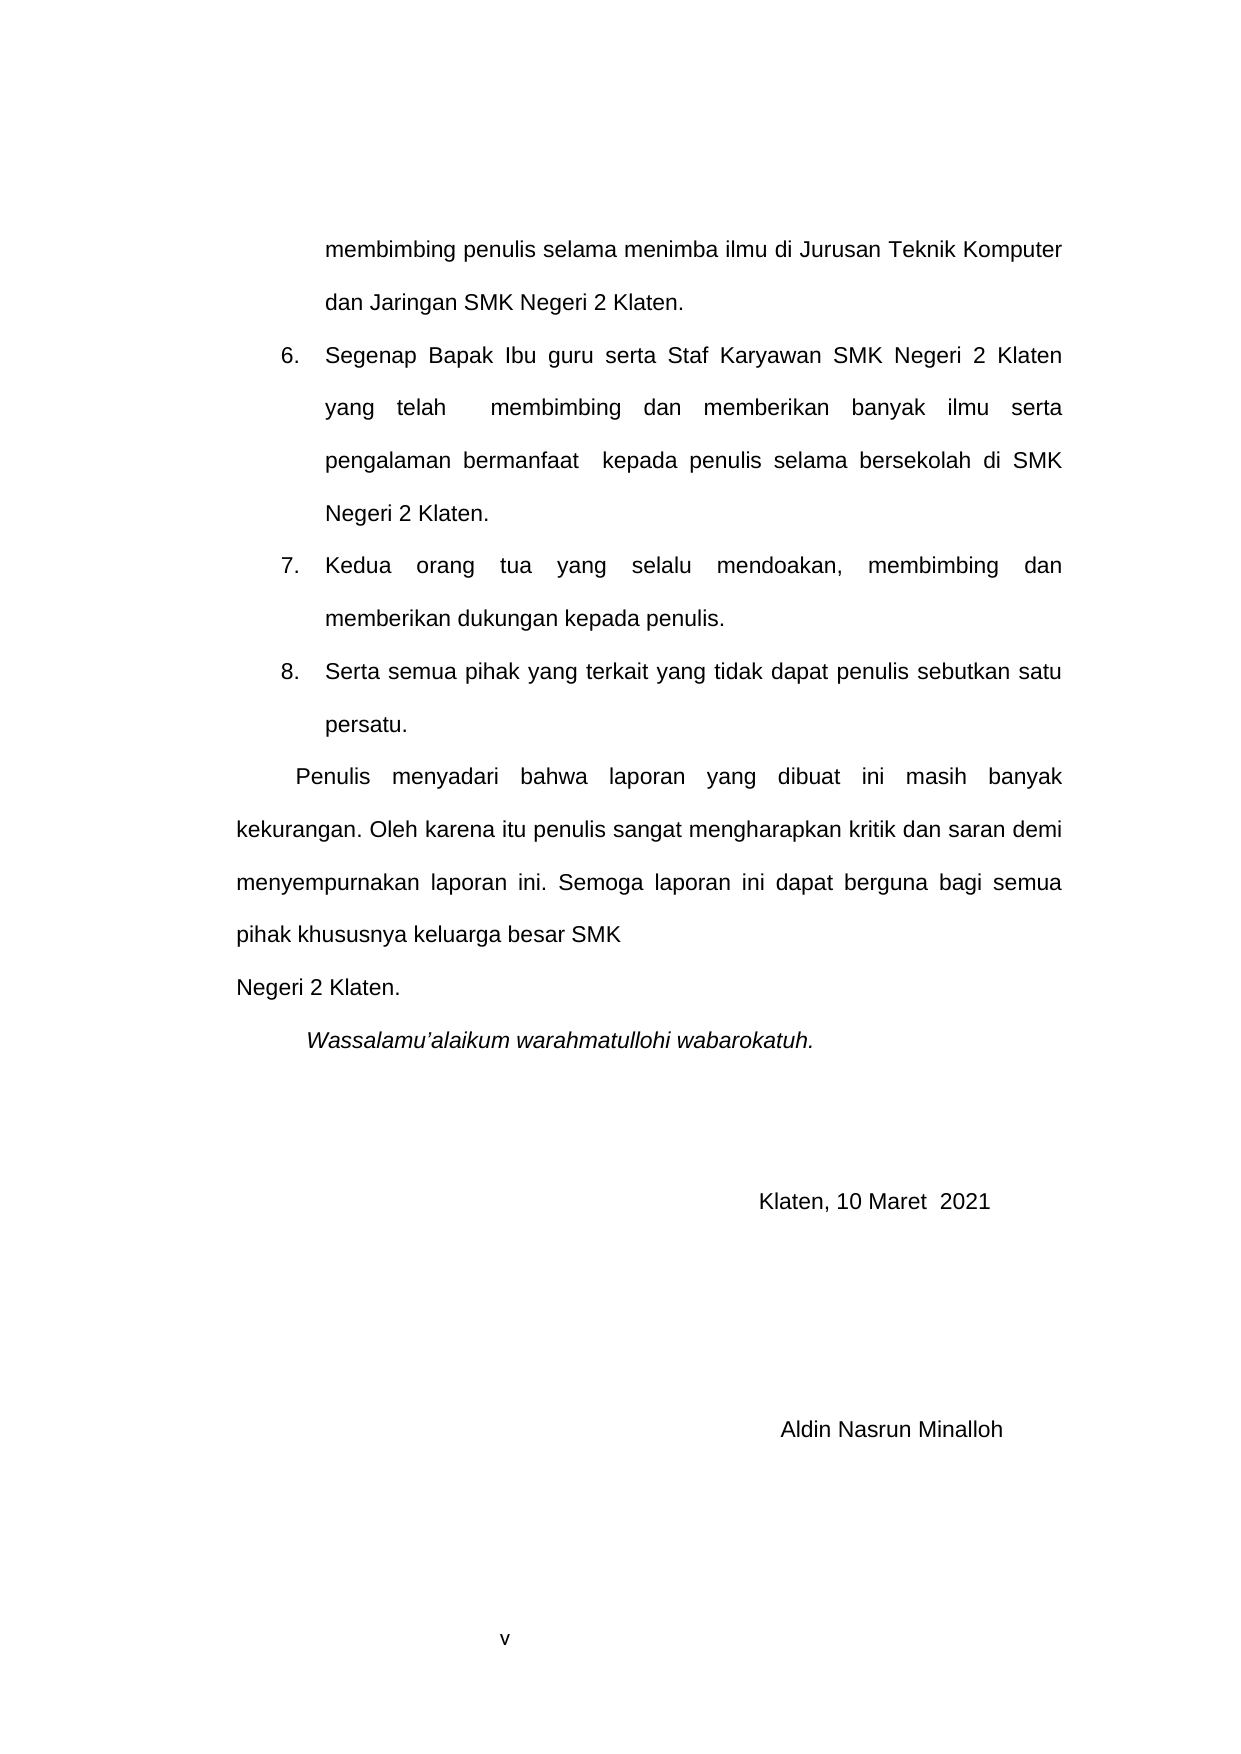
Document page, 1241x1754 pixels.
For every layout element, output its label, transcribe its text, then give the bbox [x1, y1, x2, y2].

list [281, 236, 1063, 315]
text Negeri 2 Klaten. [236, 974, 1063, 1001]
list Kedua orang tua yang selalu mendoakan, membimbing dan memberikan dukungan kepada penulis. [281, 552, 1063, 632]
list Segenap Bapak Ibu guru serta Staf Karyawan SMK Negeri 2 Klaten yang telah membimbing dan memberikan banyak ilmu serta pengalaman bermanfaat kepada penulis selama bersekolah di SMK Negeri 2 Klaten. [281, 342, 1063, 526]
text Penulis menyadari bahwa laporan yang dibuat ini masih banyak kekurangan. Oleh karena itu penulis sangat mengharapkan kritik dan saran demi menyempurnakan laporan ini. Semoga laporan ini dapat berguna bagi semua pihak khususnya keluarga besar SMK [236, 763, 1063, 948]
text Klaten, 10 Maret 2021 [611, 1188, 1063, 1215]
text Wassalamu’alaikum warahmatullohi wabarokatuh. [236, 1027, 1063, 1053]
list Serta semua pihak yang terkait yang tidak dapat penulis sebutkan satu persatu. [281, 658, 1063, 737]
text Aldin Nasrun Minalloh [753, 1416, 1063, 1442]
